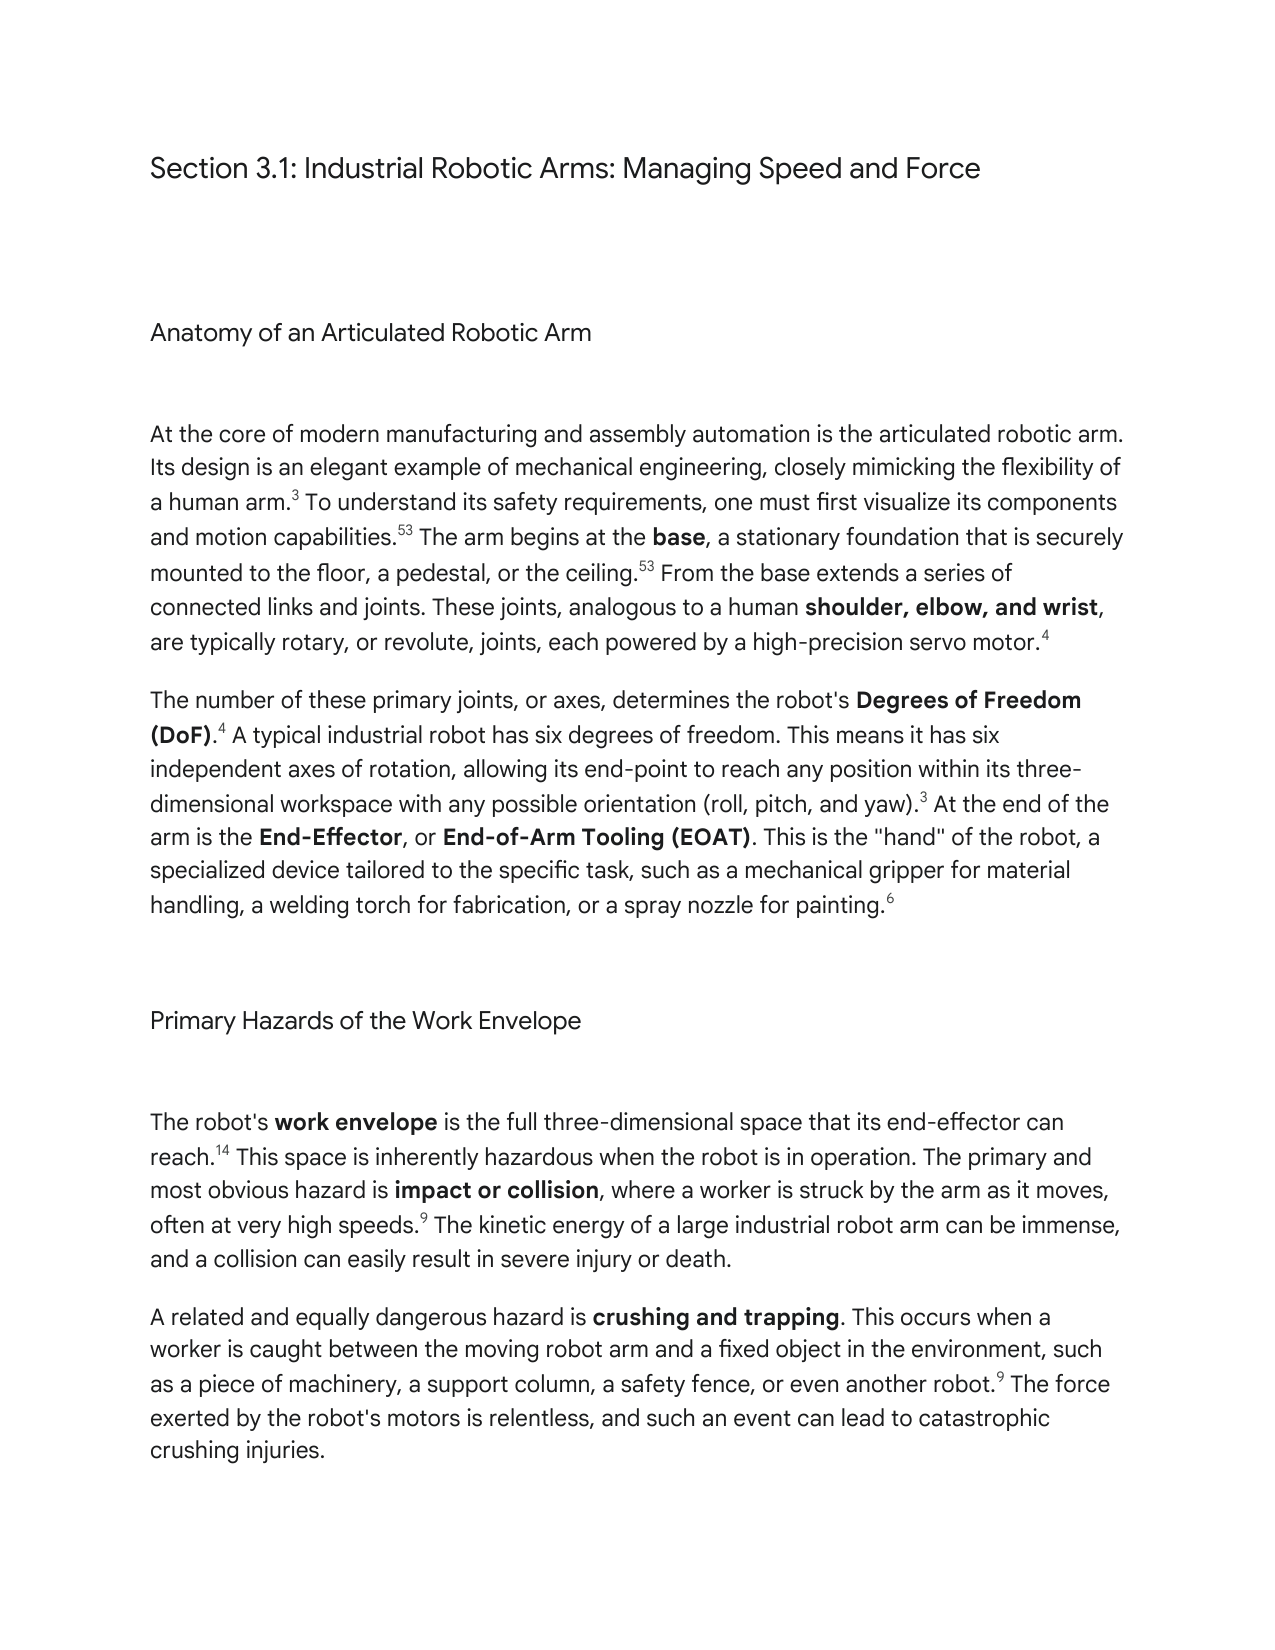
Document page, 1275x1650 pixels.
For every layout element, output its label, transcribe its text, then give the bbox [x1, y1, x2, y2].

text The robot's work envelope is the full three-dimensional space that its end-effector can reach.14 This space is inherently hazardous when the robot is in operation. The primary and most obvious hazard is impact or collision, where a worker is struck by the arm as it moves, often at very high speeds.9 The kinetic energy of a large industrial robot arm can be immense, and a collision can easily result in severe injury or death. [150, 1108, 1125, 1274]
text A related and equally dangerous hazard is crushing and trapping. This occurs when a worker is caught between the moving robot arm and a fixed object in the environment, such as a piece of machinery, a support column, a safety fence, or even another robot.9 The force exerted by the robot's motors is relentless, and such an event can lead to catastrophic crushing injuries. [150, 1303, 1125, 1465]
subtitle Primary Hazards of the Work Envelope [150, 1005, 1125, 1036]
text At the core of modern manufacturing and assembly automation is the articulated robotic arm. Its design is an elegant example of mechanical engineering, closely mimicking the flexibility of a human arm.3 To understand its safety requirements, one must first visualize its components and motion capabilities.53 The arm begins at the base, a stationary foundation that is securely mounted to the floor, a pedestal, or the ceiling.53 From the base extends a series of connected links and joints. These joints, analogous to a human shoulder, elbow, and wrist, are typically rotary, or revolute, joints, each powered by a high-precision servo motor.4 [150, 420, 1125, 657]
subtitle Anatomy of an Articulated Robotic Arm [150, 317, 1125, 348]
subtitle Section 3.1: Industrial Robotic Arms: Managing Speed and Force [150, 150, 1125, 187]
text The number of these primary joints, or axes, determines the robot's Degrees of Freedom (DoF).4 A typical industrial robot has six degrees of freedom. This means it has six independent axes of rotation, allowing its end-point to reach any position within its three-dimensional workspace with any possible orientation (roll, pitch, and yaw).3 At the end of the arm is the End-Effector, or End-of-Arm Tooling (EOAT). This is the "hand" of the robot, a specialized device tailored to the specific task, such as a mechanical gripper for material handling, a welding torch for fabrication, or a spray nozzle for painting.6 [150, 687, 1125, 921]
